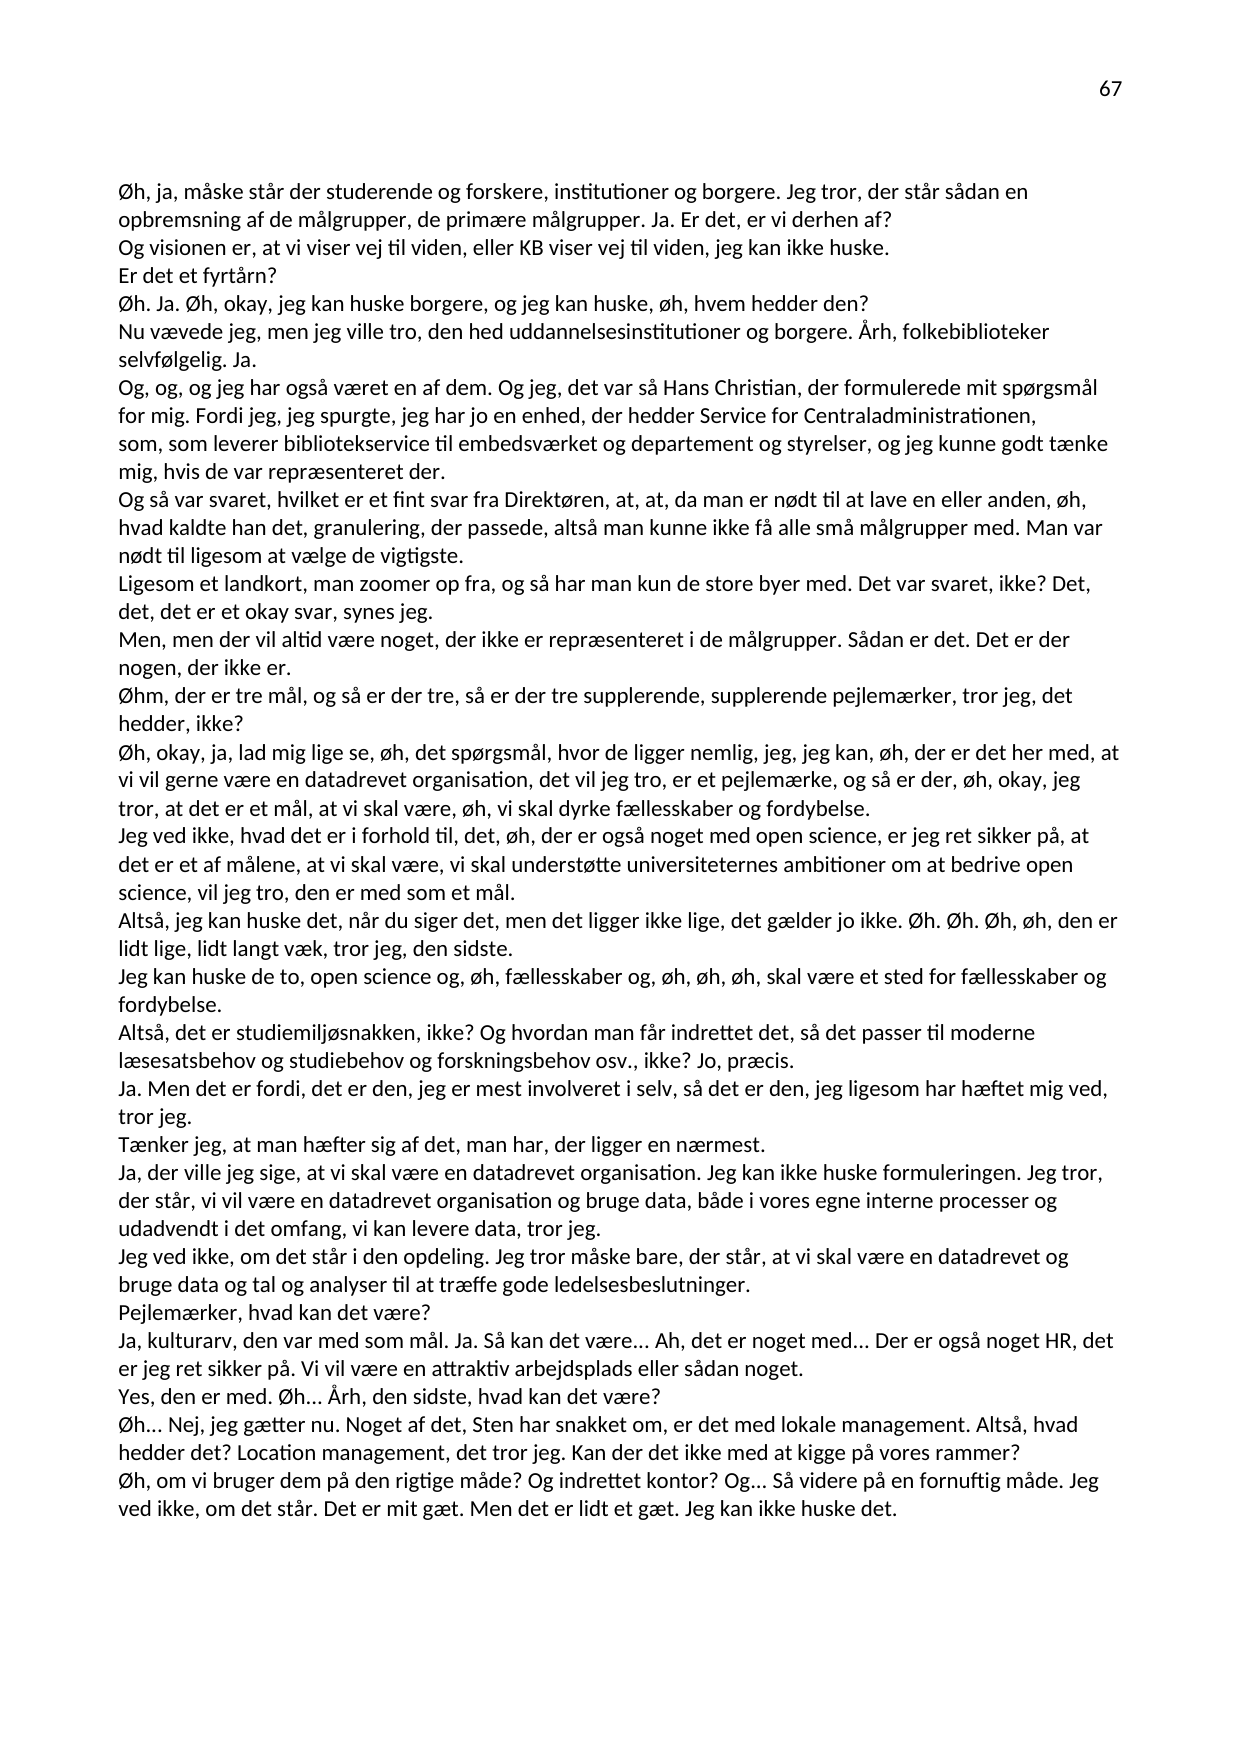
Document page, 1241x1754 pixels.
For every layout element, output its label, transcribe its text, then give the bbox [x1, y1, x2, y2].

text Ja, der ville jeg sige, at vi skal være en datadrevet organisation. Jeg kan ikke huske formuleringen. Jeg tror, der står, vi vil være en datadrevet organisation og bruge data, både i vores egne interne processer og udadvendt i det omfang, vi kan levere data, tror jeg. [118, 1158, 1122, 1242]
text Og, og, og jeg har også været en af dem. Og jeg, det var så Hans Christian, der formulerede mit spørgsmål for mig. Fordi jeg, jeg spurgte, jeg har jo en enhed, der hedder Service for Centraladministrationen, [118, 373, 1122, 429]
text som, som leverer bibliotekservice til embedsværket og departement og styrelser, og jeg kunne godt tænke mig, hvis de var repræsenteret der. [118, 429, 1122, 485]
text Øh, ja, måske står der studerende og forskere, institutioner og borgere. Jeg tror, der står sådan en opbremsning af de målgrupper, de primære målgrupper. Ja. Er det, er vi derhen af? [118, 177, 1122, 233]
text Yes, den er med. Øh... Årh, den sidste, hvad kan det være? [118, 1382, 1122, 1410]
text Øhm, der er tre mål, og så er der tre, så er der tre supplerende, supplerende pejlemærker, tror jeg, det hedder, ikke? [118, 682, 1122, 738]
text Øh... Nej, jeg gætter nu. Noget af det, Sten har snakket om, er det med lokale management. Altså, hvad hedder det? Location management, det tror jeg. Kan der det ikke med at kigge på vores rammer? [118, 1410, 1122, 1466]
text Og så var svaret, hvilket er et fint svar fra Direktøren, at, at, da man er nødt til at lave en eller anden, øh, hvad kaldte han det, granulering, der passede, altså man kunne ikke få alle små målgrupper med. Man var nødt til ligesom at vælge de vigtigste. [118, 485, 1122, 569]
text Og visionen er, at vi viser vej til viden, eller KB viser vej til viden, jeg kan ikke huske. [118, 233, 1122, 261]
text Ja. Men det er fordi, det er den, jeg er mest involveret i selv, så det er den, jeg ligesom har hæftet mig ved, tror jeg. [118, 1074, 1122, 1130]
text Øh, om vi bruger dem på den rigtige måde? Og indrettet kontor? Og... Så videre på en fornuftig måde. Jeg ved ikke, om det står. Det er mit gæt. Men det er lidt et gæt. Jeg kan ikke huske det. [118, 1466, 1122, 1522]
text Ja, kulturarv, den var med som mål. Ja. Så kan det være... Ah, det er noget med... Der er også noget HR, det er jeg ret sikker på. Vi vil være en attraktiv arbejdsplads eller sådan noget. [118, 1326, 1122, 1382]
text Jeg ved ikke, om det står i den opdeling. Jeg tror måske bare, der står, at vi skal være en datadrevet og bruge data og tal og analyser til at træffe gode ledelsesbeslutninger. [118, 1242, 1122, 1298]
text Altså, det er studiemiljøsnakken, ikke? Og hvordan man får indrettet det, så det passer til moderne læsesatsbehov og studiebehov og forskningsbehov osv., ikke? Jo, præcis. [118, 1018, 1122, 1074]
text Men, men der vil altid være noget, der ikke er repræsenteret i de målgrupper. Sådan er det. Det er der nogen, der ikke er. [118, 626, 1122, 682]
text Jeg kan huske de to, open science og, øh, fællesskaber og, øh, øh, øh, skal være et sted for fællesskaber og fordybelse. [118, 962, 1122, 1018]
text Jeg ved ikke, hvad det er i forhold til, det, øh, der er også noget med open science, er jeg ret sikker på, at det er et af målene, at vi skal være, vi skal understøtte universiteternes ambitioner om at bedrive open science, vil jeg tro, den er med som et mål. [118, 822, 1122, 906]
text Er det et fyrtårn? [118, 261, 1122, 289]
text Nu vævede jeg, men jeg ville tro, den hed uddannelsesinstitutioner og borgere. Årh, folkebiblioteker selvfølgelig. Ja. [118, 317, 1122, 373]
text Ligesom et landkort, man zoomer op fra, og så har man kun de store byer med. Det var svaret, ikke? Det, det, det er et okay svar, synes jeg. [118, 569, 1122, 626]
text Altså, jeg kan huske det, når du siger det, men det ligger ikke lige, det gælder jo ikke. Øh. Øh. Øh, øh, den er lidt lige, lidt langt væk, tror jeg, den sidste. [118, 906, 1122, 962]
text Pejlemærker, hvad kan det være? [118, 1298, 1122, 1326]
text Tænker jeg, at man hæfter sig af det, man har, der ligger en nærmest. [118, 1130, 1122, 1158]
text Øh, okay, ja, lad mig lige se, øh, det spørgsmål, hvor de ligger nemlig, jeg, jeg kan, øh, der er det her med, at vi vil gerne være en datadrevet organisation, det vil jeg tro, er et pejlemærke, og så er der, øh, okay, jeg tror, at det er et mål, at vi skal være, øh, vi skal dyrke fællesskaber og fordybelse. [118, 738, 1122, 822]
text Øh. Ja. Øh, okay, jeg kan huske borgere, og jeg kan huske, øh, hvem hedder den? [118, 289, 1122, 317]
